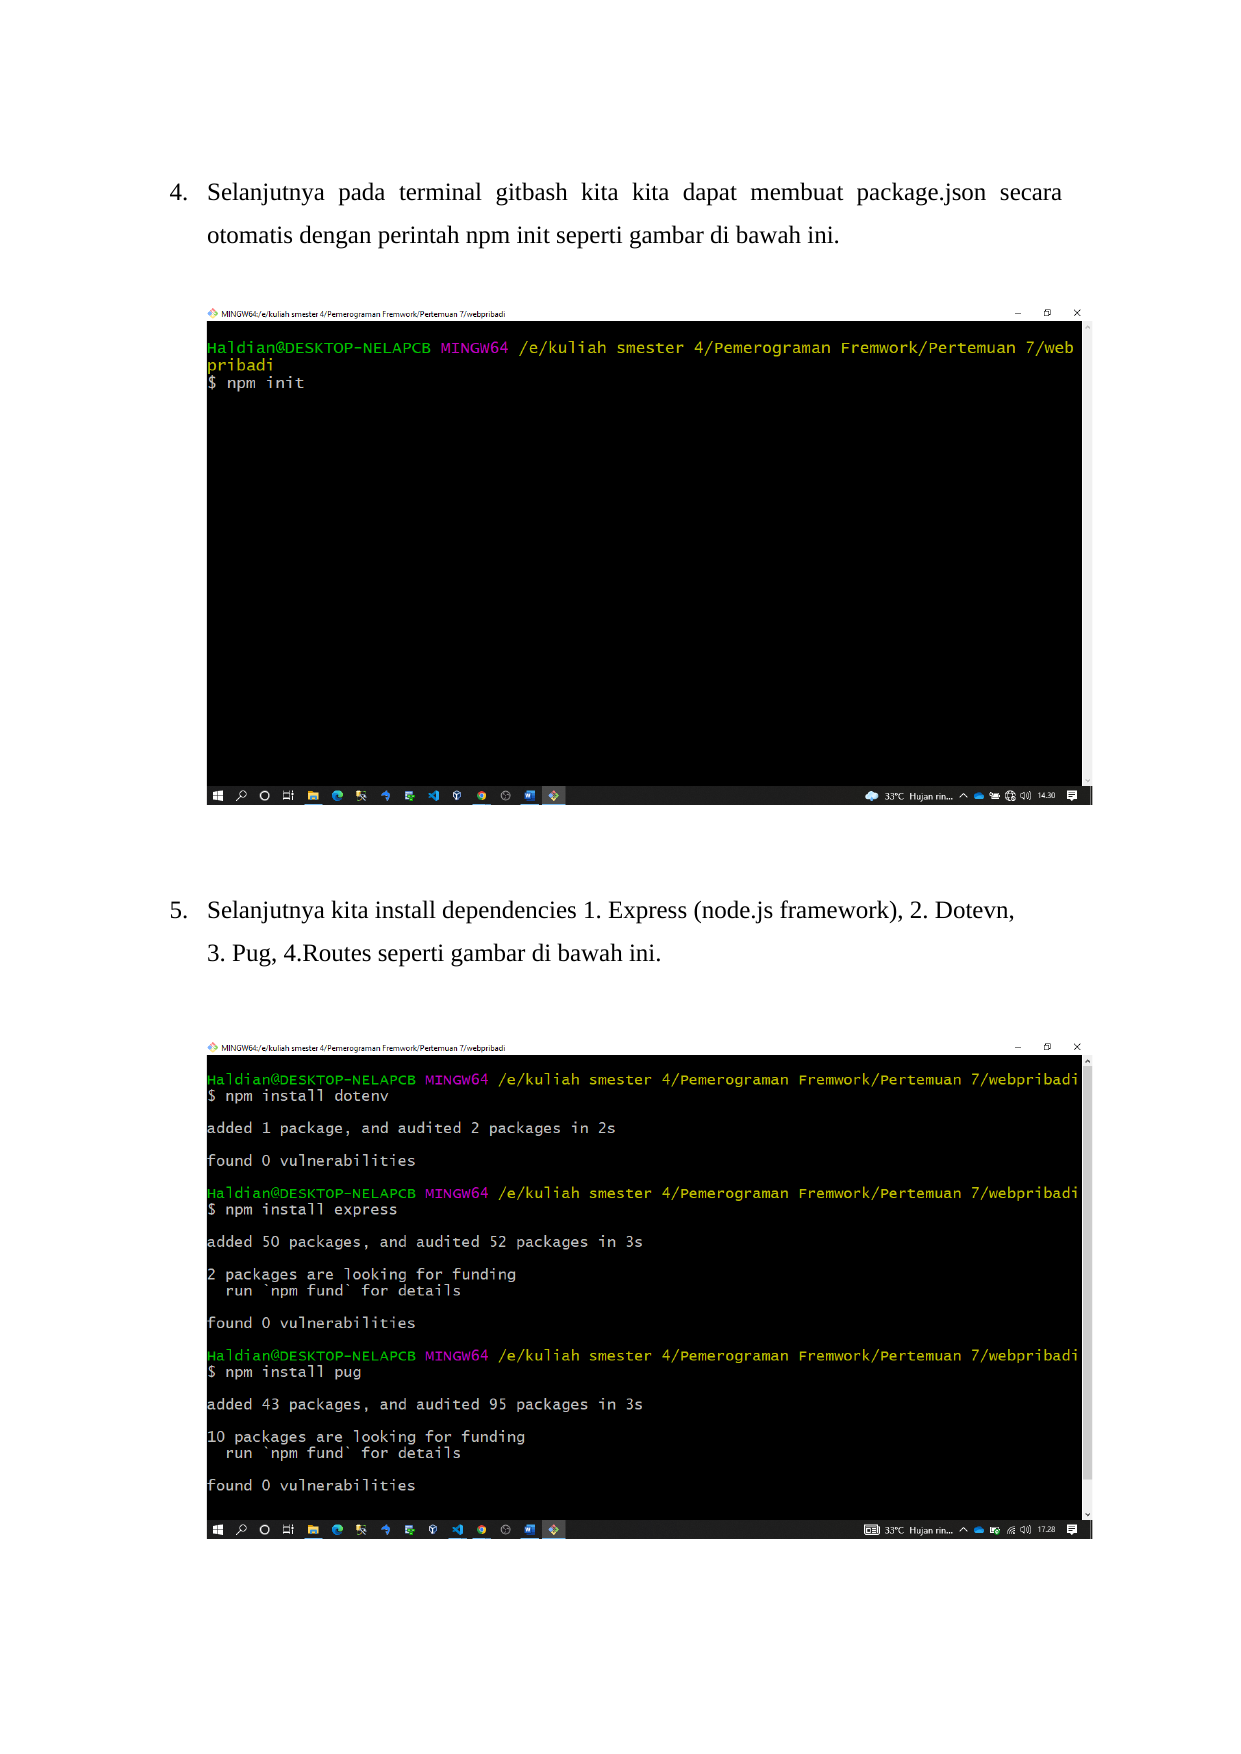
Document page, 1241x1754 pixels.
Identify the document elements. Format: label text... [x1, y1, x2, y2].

list Selanjutnya pada terminal gitbash kita kita dapat membuat package.json secara otomatis dengan perintah npm init seperti gambar di bawah ini. [169, 177, 1063, 249]
list 3. Pug, 4.Routes seperti gambar di bawah ini. [207, 938, 1063, 967]
list Selanjutnya kita install dependencies 1. Express (node.js framework), 2. Dotevn, [169, 895, 1063, 924]
picture [206, 1041, 1093, 1539]
picture [206, 306, 1093, 805]
